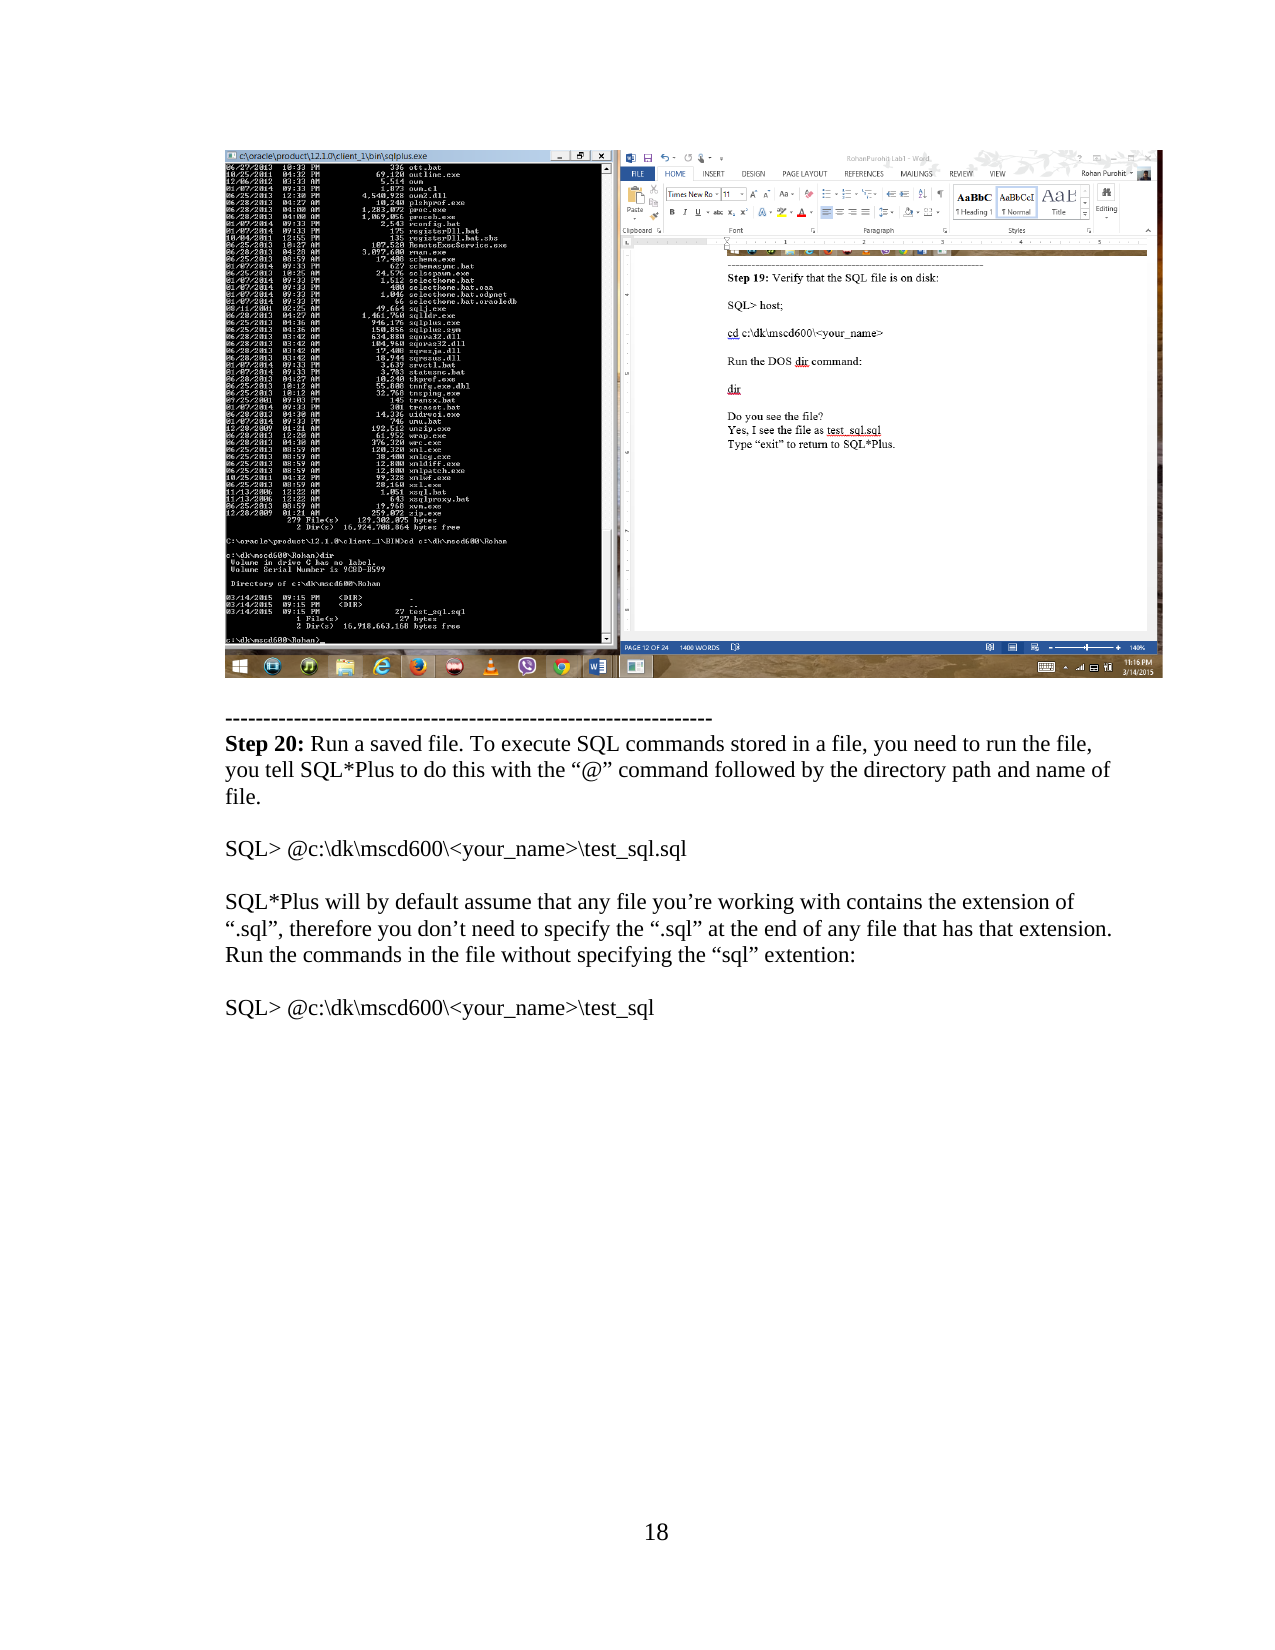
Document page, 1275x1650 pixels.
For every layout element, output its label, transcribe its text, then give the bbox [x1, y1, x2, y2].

picture [225, 150, 1163, 678]
text SQL> @c:\dk\mscd600\<your_name>\test_sql.sql [225, 836, 1125, 862]
text SQL*Plus will by default assume that any file you’re working with contains the extension of “.sql”, therefore you don’t need to specify the “.sql” at the end of any file that has that extension. Run the commands in the file without specifying the “sql” extention: [225, 888, 1125, 967]
text SQL> @c:\dk\mscd600\<your_name>\test_sql [225, 994, 1125, 1020]
text Step 20: Run a saved file. To execute SQL commands stored in a file, you need to run the file, you tell SQL*Plus to do this with the “@” command followed by the directory path and name of file. [225, 730, 1125, 809]
text ---------------------------------------------------------------- [225, 704, 1125, 730]
